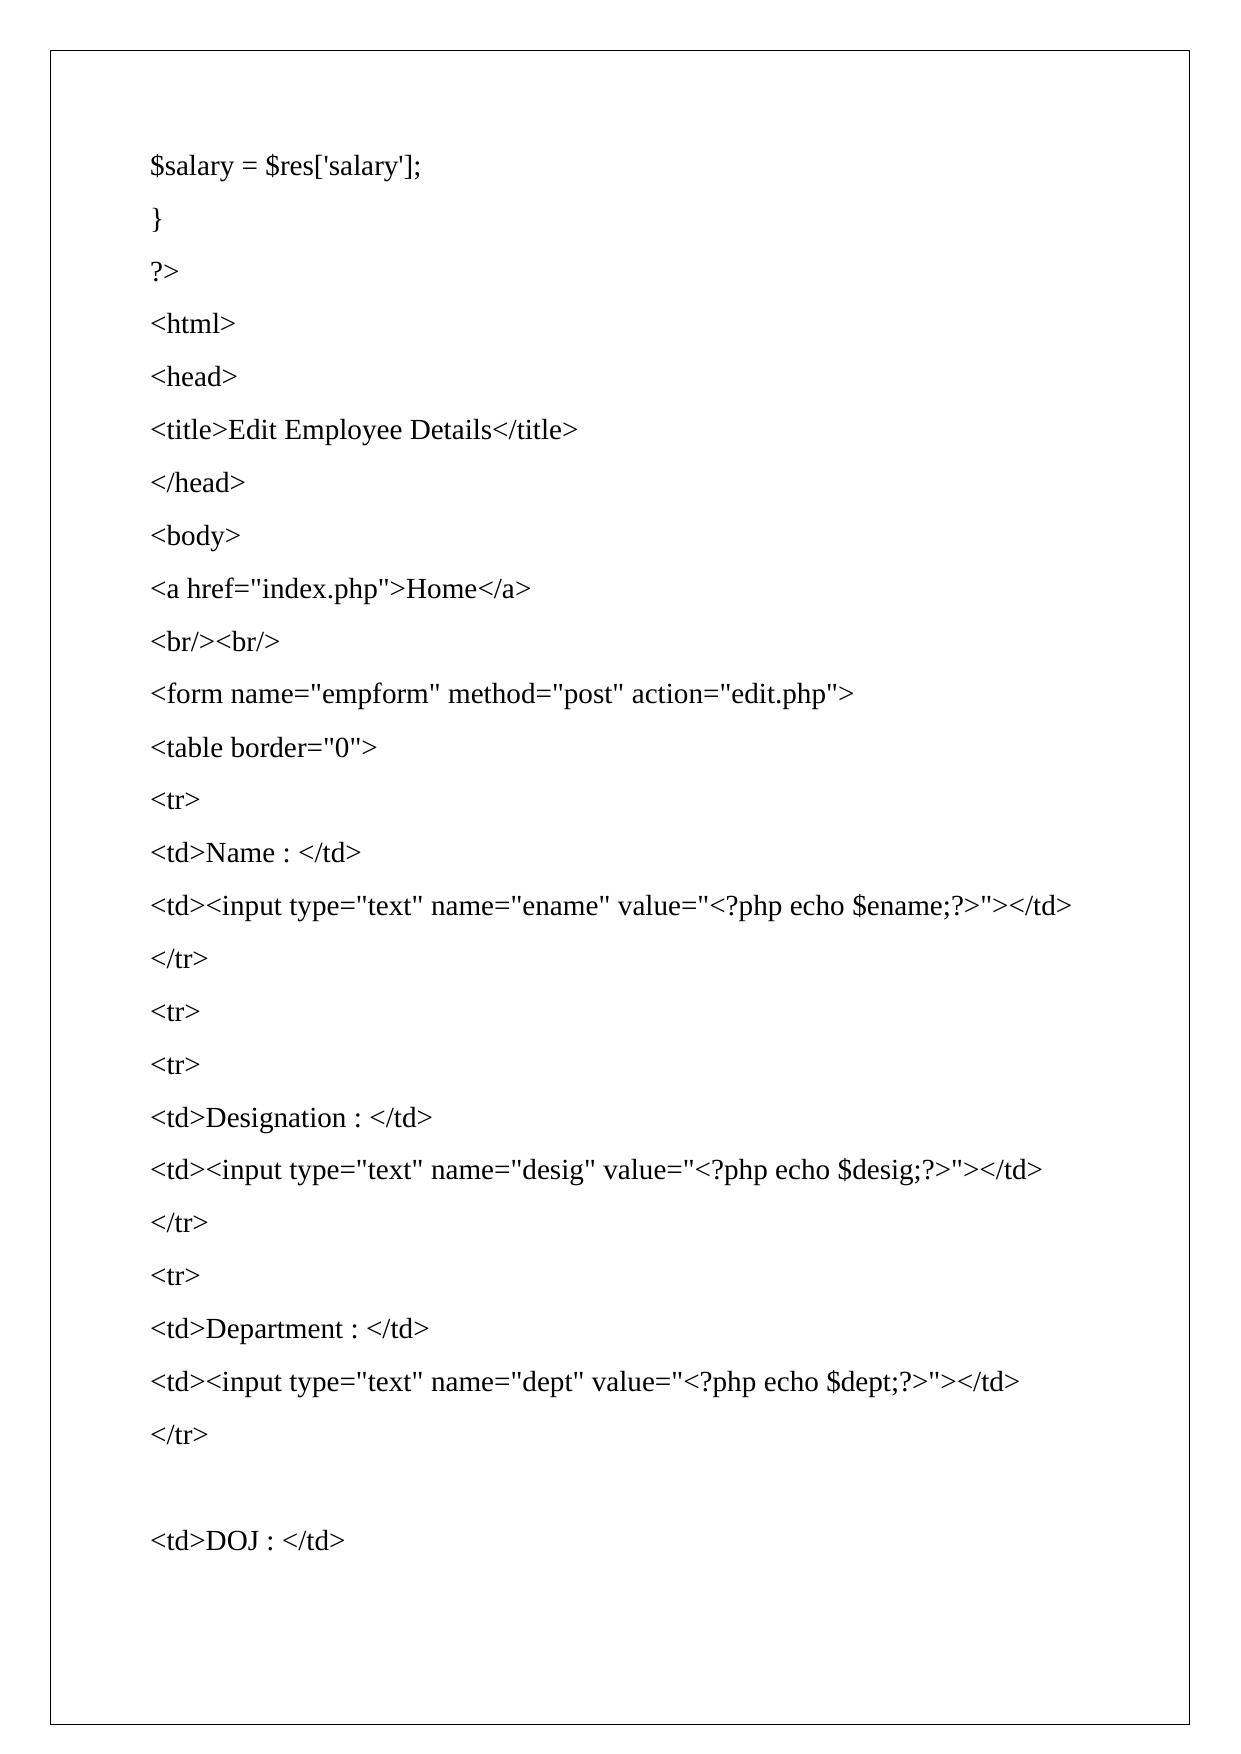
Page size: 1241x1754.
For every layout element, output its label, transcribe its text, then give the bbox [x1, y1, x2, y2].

text <title>Edit Employee Details</title> [150, 412, 1161, 446]
text <td><input type="text" name="dept" value="<?php echo $dept;?>"></td> [150, 1364, 1161, 1398]
text <td>Designation : </td> [150, 1100, 1161, 1133]
text <form name="empform" method="post" action="edit.php"> [150, 677, 1161, 710]
text </tr> [150, 1206, 1161, 1239]
text <body> [150, 518, 1161, 552]
text <tr> [150, 1258, 1161, 1292]
text <html> [150, 307, 1161, 340]
text <td>DOJ : </td> [150, 1523, 1161, 1556]
text <br/><br/> [150, 624, 1161, 657]
text <td>Department : </td> [150, 1311, 1161, 1345]
text </tr> [150, 941, 1161, 975]
text <td><input type="text" name="desig" value="<?php echo $desig;?>"></td> [150, 1152, 1161, 1186]
text ?> [150, 254, 1161, 287]
text <tr> [150, 994, 1161, 1028]
text } [150, 201, 1161, 234]
text <a href="index.php">Home</a> [150, 571, 1161, 605]
text </tr> [150, 1417, 1161, 1451]
text <td>Name : </td> [150, 835, 1161, 869]
text </head> [150, 465, 1161, 499]
text $salary = $res['salary']; [150, 148, 1161, 182]
text <head> [150, 359, 1161, 393]
text <tr> [150, 1047, 1161, 1081]
text <td><input type="text" name="ename" value="<?php echo $ename;?>"></td> [150, 888, 1161, 922]
text <table border="0"> [150, 730, 1161, 763]
text <tr> [150, 782, 1161, 816]
